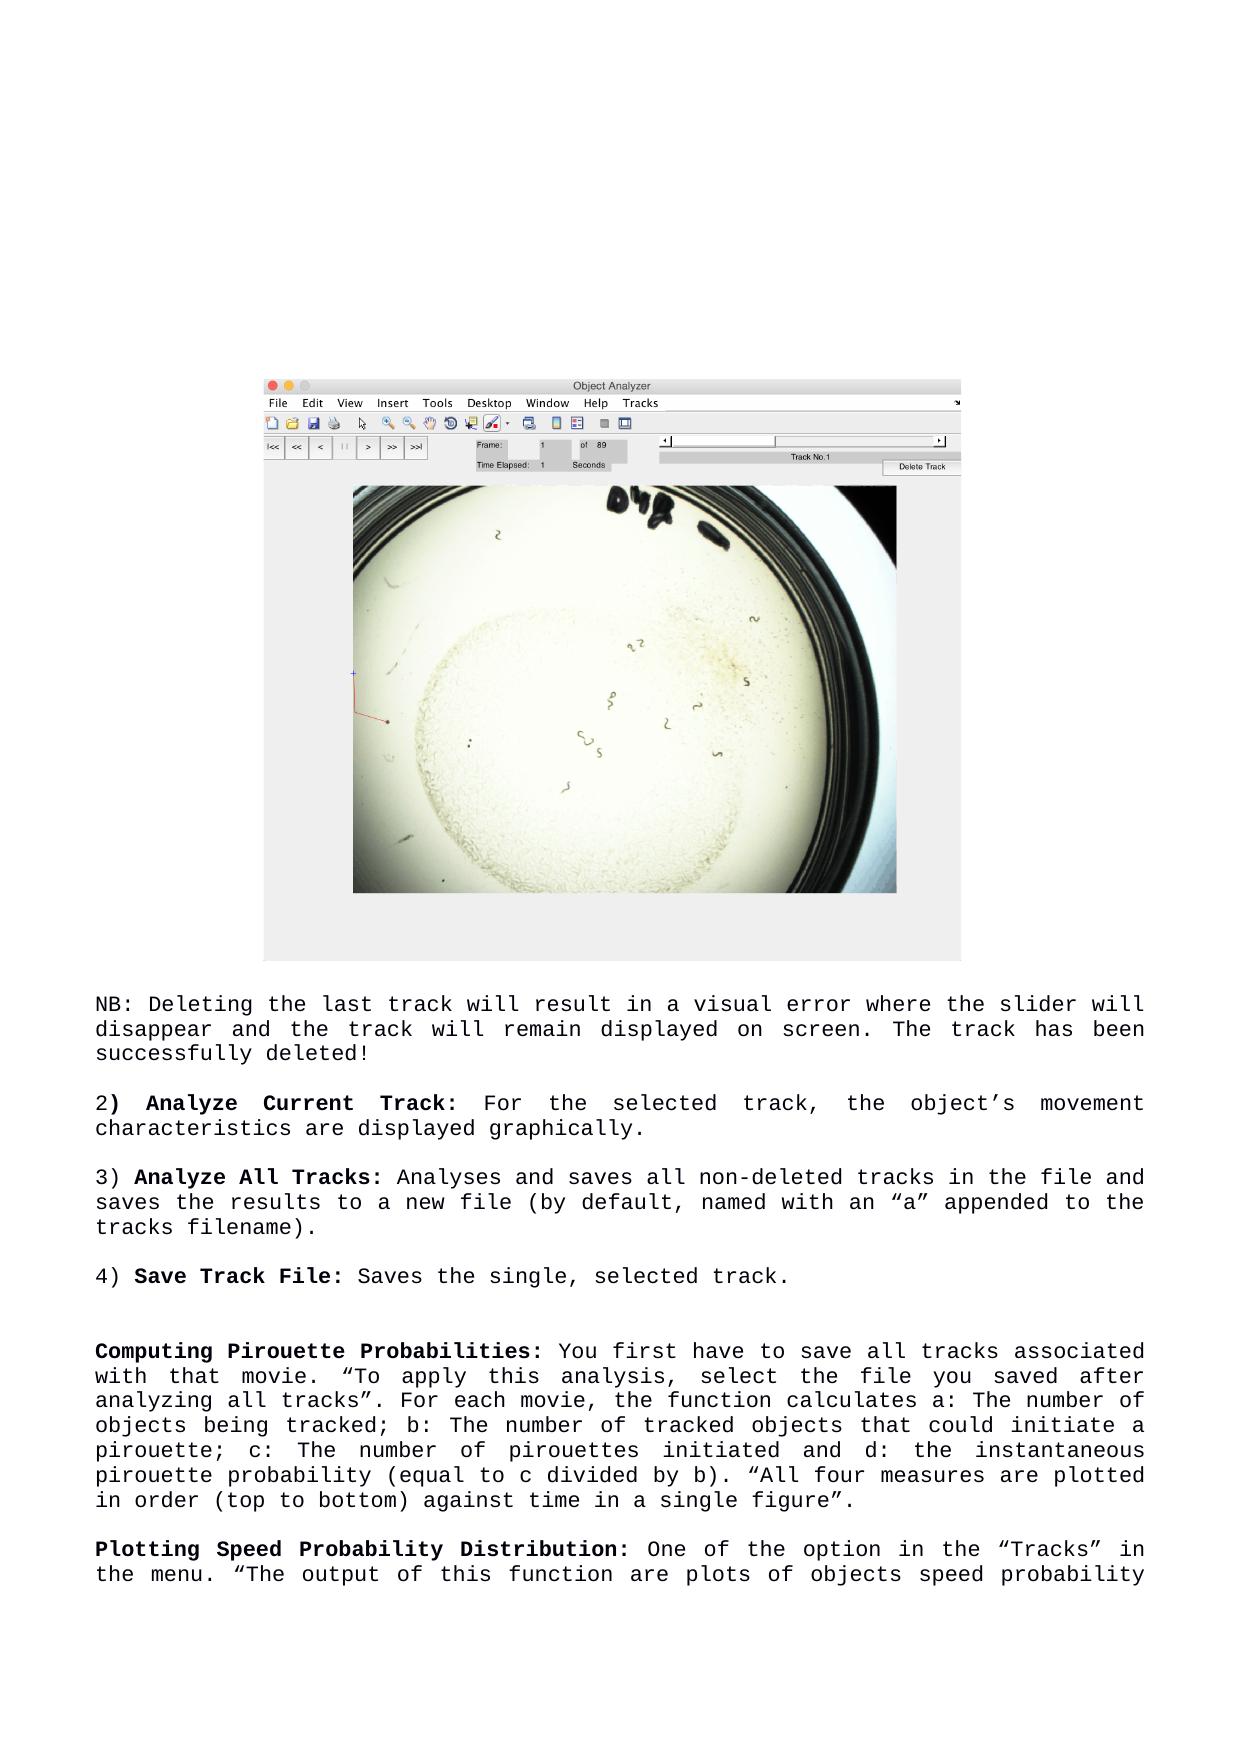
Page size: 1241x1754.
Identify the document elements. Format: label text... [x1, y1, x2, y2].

text 3) Analyze All Tracks: Analyses and saves all non-deleted tracks in the file and saves the results to a new file (by default, named with an “a” appended to the tracks filename). [95, 1166, 1146, 1241]
text NB: Deleting the last track will result in a visual error where the slider will disappear and the track will remain displayed on screen. The track has been successfully deleted! [95, 993, 1146, 1067]
text 2) Analyze Current Track: For the selected track, the object’s movement characteristics are displayed graphically. [95, 1092, 1146, 1142]
text Computing Pirouette Probabilities: You first have to save all tracks associated with that movie. “To apply this analysis, select the file you saved after analyzing all tracks”. For each movie, the function calculates a: The number of objects being tracked; b: The number of tracked objects that could initiate a pirouette; c: The number of pirouettes initiated and d: the instantaneous pirouette probability (equal to c divided by b). “All four measures are plotted in order (top to bottom) against time in a single figure”. [95, 1340, 1146, 1513]
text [95, 1538, 1146, 1588]
text 4) Save Track File: Saves the single, selected track. [95, 1266, 1146, 1290]
picture [263, 379, 962, 961]
